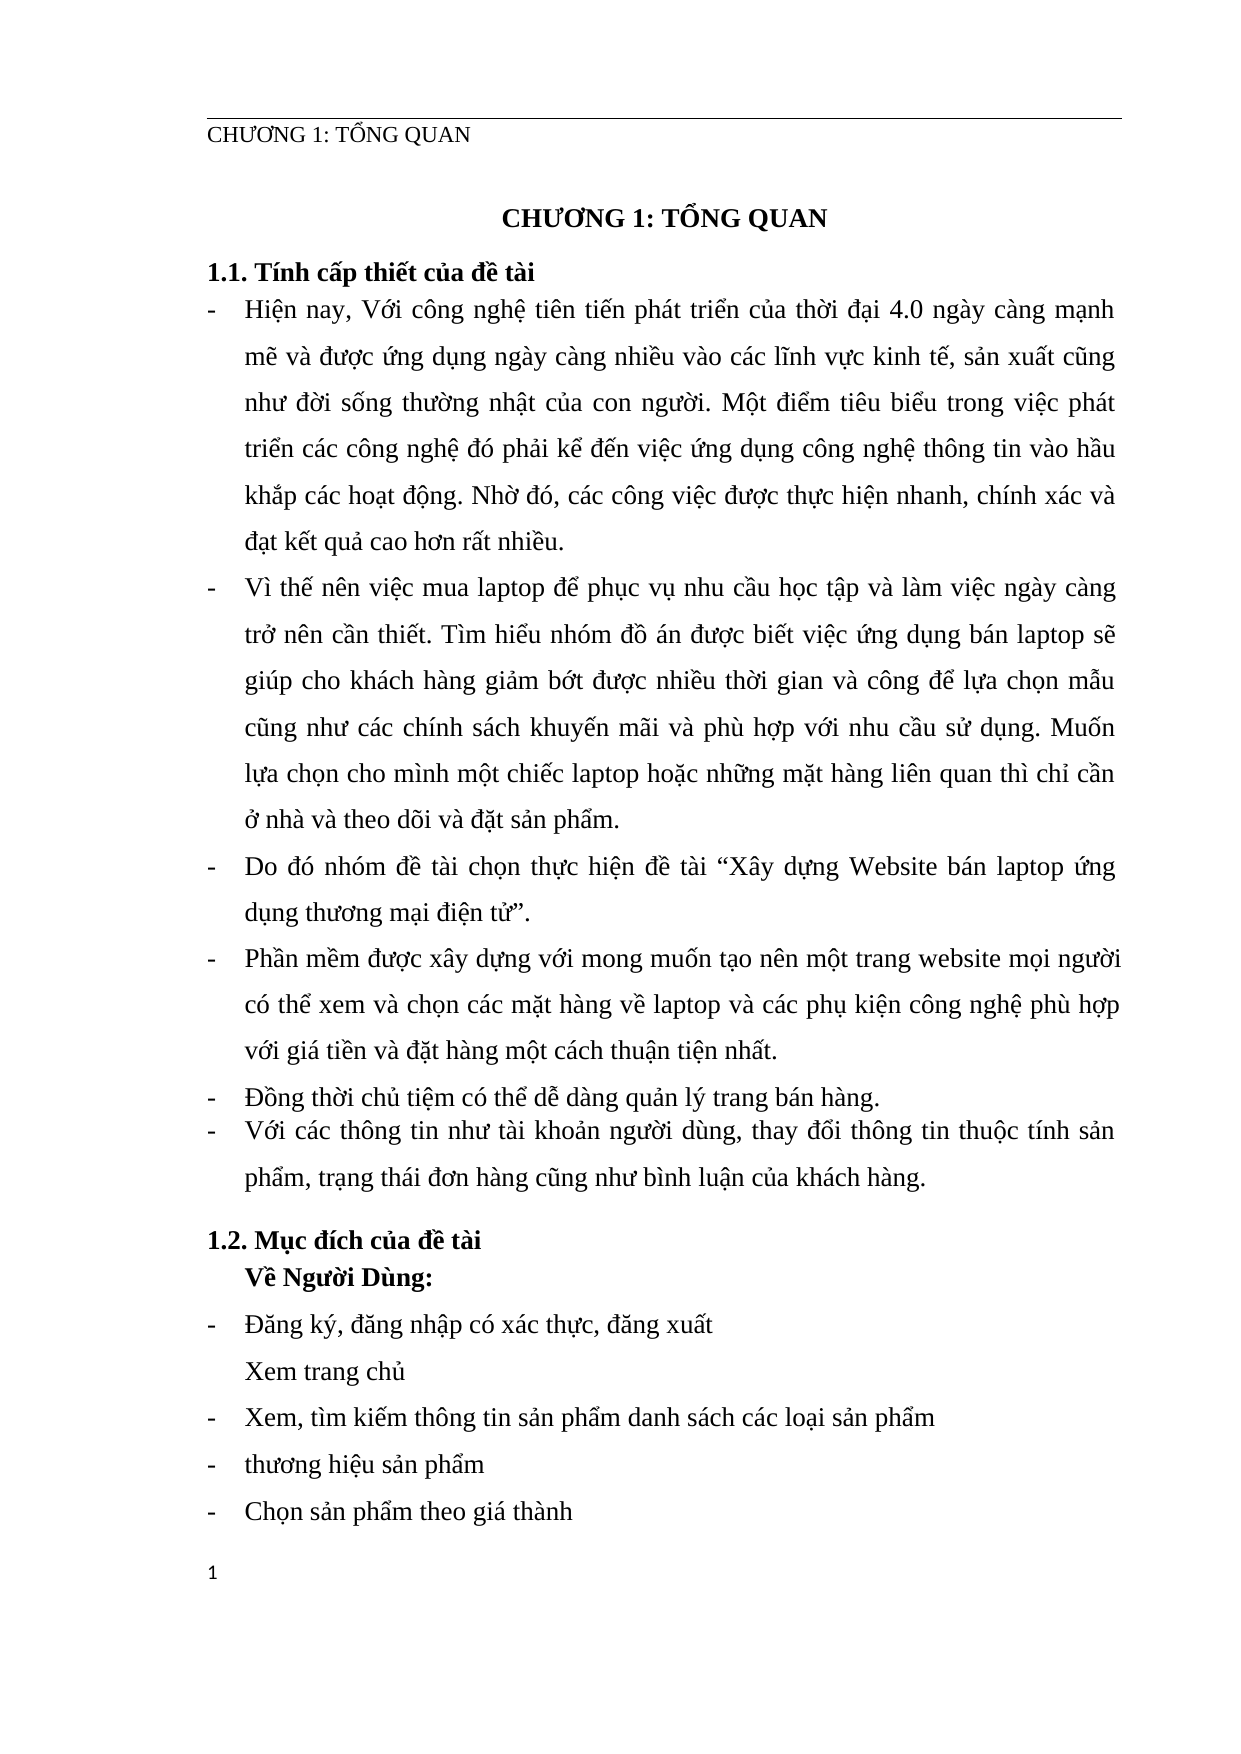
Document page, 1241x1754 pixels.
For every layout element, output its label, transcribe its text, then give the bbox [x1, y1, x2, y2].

list Hiện nay, Với công nghệ tiên tiến phát triển của thời đại 4.0 ngày càng mạnh mẽ và được ứng dụng ngày càng nhiều vào các lĩnh vực kinh tế, sản xuất cũng như đời sống thường nhật của con người. Một điểm tiêu biểu trong việc phát triển các công nghệ đó phải kể đến việc ứng dụng công nghệ thông tin vào hầu khắp các hoạt động. Nhờ đó, các công việc được thực hiện nhanh, chính xác và đạt kết quả cao hơn rất nhiều. [207, 293, 1117, 556]
text Về Người Dùng: [207, 1261, 1122, 1292]
subtitle CHƯƠNG 1: TỔNG QUAN [207, 202, 1122, 233]
list Xem, tìm kiếm thông tin sản phẩm danh sách các loại sản phẩm [207, 1401, 1117, 1433]
list Phần mềm được xây dựng với mong muốn tạo nên một trang website mọi người có thể xem và chọn các mặt hàng về laptop và các phụ kiện công nghệ phù hợp với giá tiền và đặt hàng một cách thuận tiện nhất. [207, 942, 1122, 1066]
list Vì thế nên việc mua laptop để phục vụ nhu cầu học tập và làm việc ngày càng trở nên cần thiết. Tìm hiểu nhóm đồ án được biết việc ứng dụng bán laptop sẽ giúp cho khách hàng giảm bớt được nhiều thời gian và công để lựa chọn mẫu cũng như các chính sách khuyến mãi và phù hợp với nhu cầu sử dụng. Muốn lựa chọn cho mình một chiếc laptop hoặc những mặt hàng liên quan thì chỉ cần ở nhà và theo dõi và đặt sản phẩm. [207, 572, 1117, 834]
list Đồng thời chủ tiệm có thể dễ dàng quản lý trang bán hàng. [207, 1081, 1117, 1112]
list Chọn sản phẩm theo giá thành [207, 1495, 1117, 1526]
subtitle 1.2. Mục đích của đề tài [207, 1224, 1122, 1255]
list Với các thông tin như tài khoản người dùng, thay đổi thông tin thuộc tính sản phẩm, trạng thái đơn hàng cũng như bình luận của khách hàng. [207, 1114, 1117, 1192]
subtitle 1.1. Tính cấp thiết của đề tài [207, 256, 1122, 287]
list Do đó nhóm đề tài chọn thực hiện đề tài “Xây dựng Website bán laptop ứng dụng thương mại điện tử”. [207, 850, 1117, 927]
list thương hiệu sản phẩm [207, 1448, 1117, 1479]
list Đăng ký, đăng nhập có xác thực, đăng xuất [207, 1308, 1117, 1339]
text Xem trang chủ [207, 1355, 1117, 1386]
